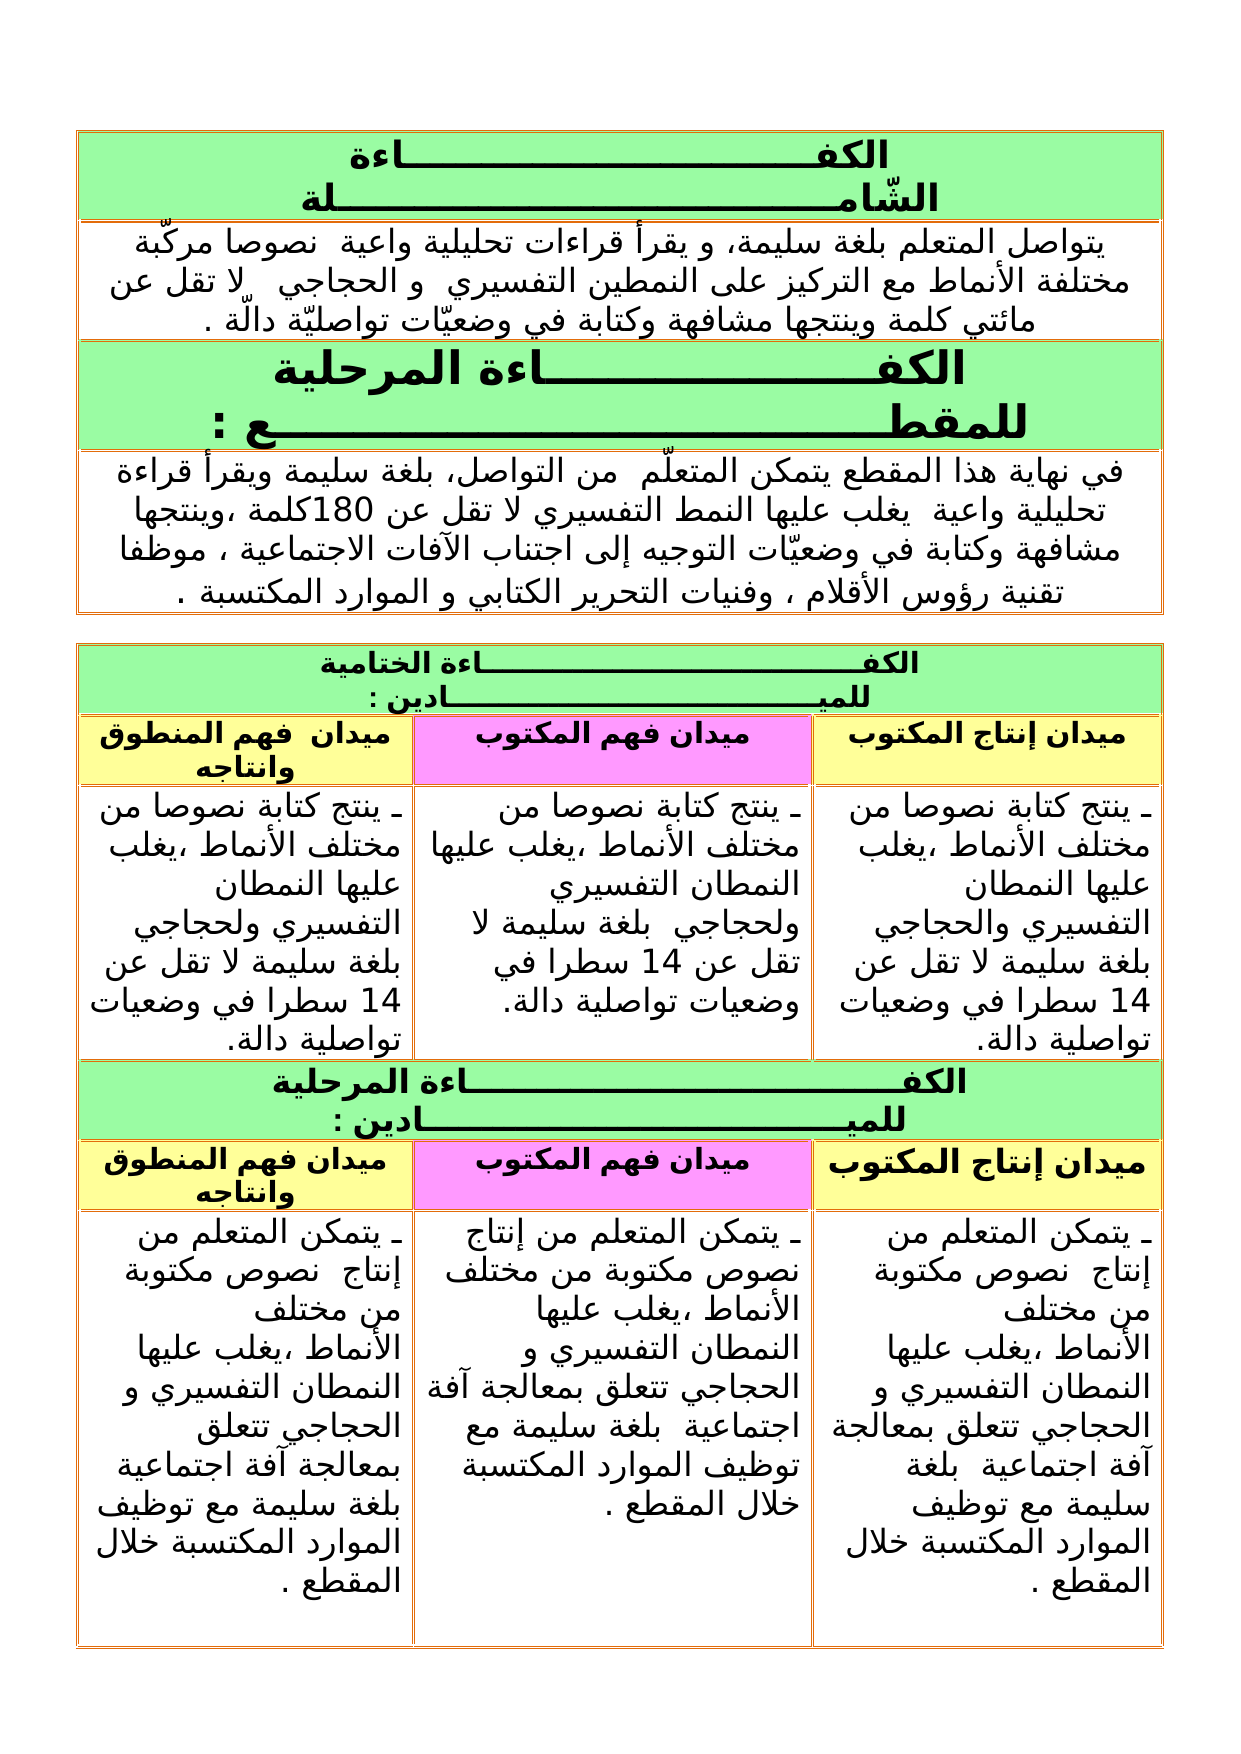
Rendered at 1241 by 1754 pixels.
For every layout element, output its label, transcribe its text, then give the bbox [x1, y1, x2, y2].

table_cell ميدان فهم المنطوق وانتاجه [79, 1139, 412, 1209]
table_cell ميدان إنتاج المكتوب [814, 714, 1161, 784]
table_cell في نهاية هذا المقطع يتمكن المتعلّم من التواصل، بلغة سليمة ويقرأ قراءة تحليلية واعية يغلب عليها النمط التفسيري لا تقل عن 180كلمة ،وينتجها مشافهة وكتابة في وضعيّات التوجيه إلى اجتناب الآفات الاجتماعية ، موظفا تقنية رؤوس الأقلام ، وفنيات التحرير الكتابي و الموارد المكتسبة . [79, 449, 1161, 612]
table_cell الكفـــــــــــــــــــــاءة المرحلية للمقطـــــــــــــــــــــــــــــــــــــــع : [78, 339, 1163, 449]
table_cell ـ يتمكن المتعلم من إنتاج نصوص مكتوبة من مختلف الأنماط ،يغلب عليها النمطان التفسيري و الحجاجي تتعلق بمعالجة آفة اجتماعية بلغة سليمة مع توظيف الموارد المكتسبة خلال المقطع . [78, 1209, 413, 1646]
table_cell ميدان فهم المكتوب [415, 714, 812, 784]
table_cell ـ ينتج كتابة نصوصا من مختلف الأنماط ،يغلب عليها النمطان التفسيري ولحجاجي بلغة سليمة لا تقل عن 14 سطرا في وضعيات تواصلية دالة. [79, 784, 412, 1059]
table_cell الكفــــــــــــــــــــــــــــــــــــــاءة المرحلية للميـــــــــــــــــــــــــــــــــــــادين : [79, 1059, 1161, 1139]
table_cell ـ يتمكن المتعلم من إنتاج نصوص مكتوبة من مختلف الأنماط ،يغلب عليها النمطان التفسيري و الحجاجي تتعلق بمعالجة آفة اجتماعية بلغة سليمة مع توظيف الموارد المكتسبة خلال المقطع . [413, 1209, 812, 1646]
table_cell ـ ينتج كتابة نصوصا من مختلف الأنماط ،يغلب عليها النمطان التفسيري والحجاجي بلغة سليمة لا تقل عن 14 سطرا في وضعيات تواصلية دالة. [814, 784, 1161, 1059]
table_header الكفــــــــــــــــــــــــــــــــــــــاءة الختامية للميـــــــــــــــــــــــــــــــــــــادين : [79, 646, 1161, 713]
table_cell ـ ينتج كتابة نصوصا من مختلف الأنماط ،يغلب عليها النمطان التفسيري ولحجاجي بلغة سليمة لا تقل عن 14 سطرا في وضعيات تواصلية دالة. [415, 784, 811, 1059]
table_header الكفــــــــــــــــــــــــــــــــاءة الشّامـــــــــــــــــــــــــــــــــــــــلة [891, 133, 1161, 219]
table_cell ـ يتمكن المتعلم من إنتاج نصوص مكتوبة من مختلف الأنماط ،يغلب عليها النمطان التفسيري و الحجاجي تتعلق بمعالجة آفة اجتماعية بلغة سليمة مع توظيف الموارد المكتسبة خلال المقطع . [812, 1209, 1163, 1646]
table_cell يتواصل المتعلم بلغة سليمة، و يقرأ قراءات تحليلية واعية نصوصا مركّبة مختلفة الأنماط مع التركيز على النمطين التفسيري و الحجاجي لا تقل عن مائتي كلمة وينتجها مشافهة وكتابة في وضعيّات تواصليّة دالّة . [78, 219, 1163, 339]
table_cell ميدان فهم المكتوب [415, 1139, 812, 1209]
table_header الكفــــــــــــــــــــــــــــــــاءة الشّامـــــــــــــــــــــــــــــــــــــــلة [79, 133, 350, 219]
table_cell ميدان إنتاج المكتوب [814, 1139, 1161, 1209]
table_cell ميدان فهم المنطوق وانتاجه [79, 714, 412, 784]
